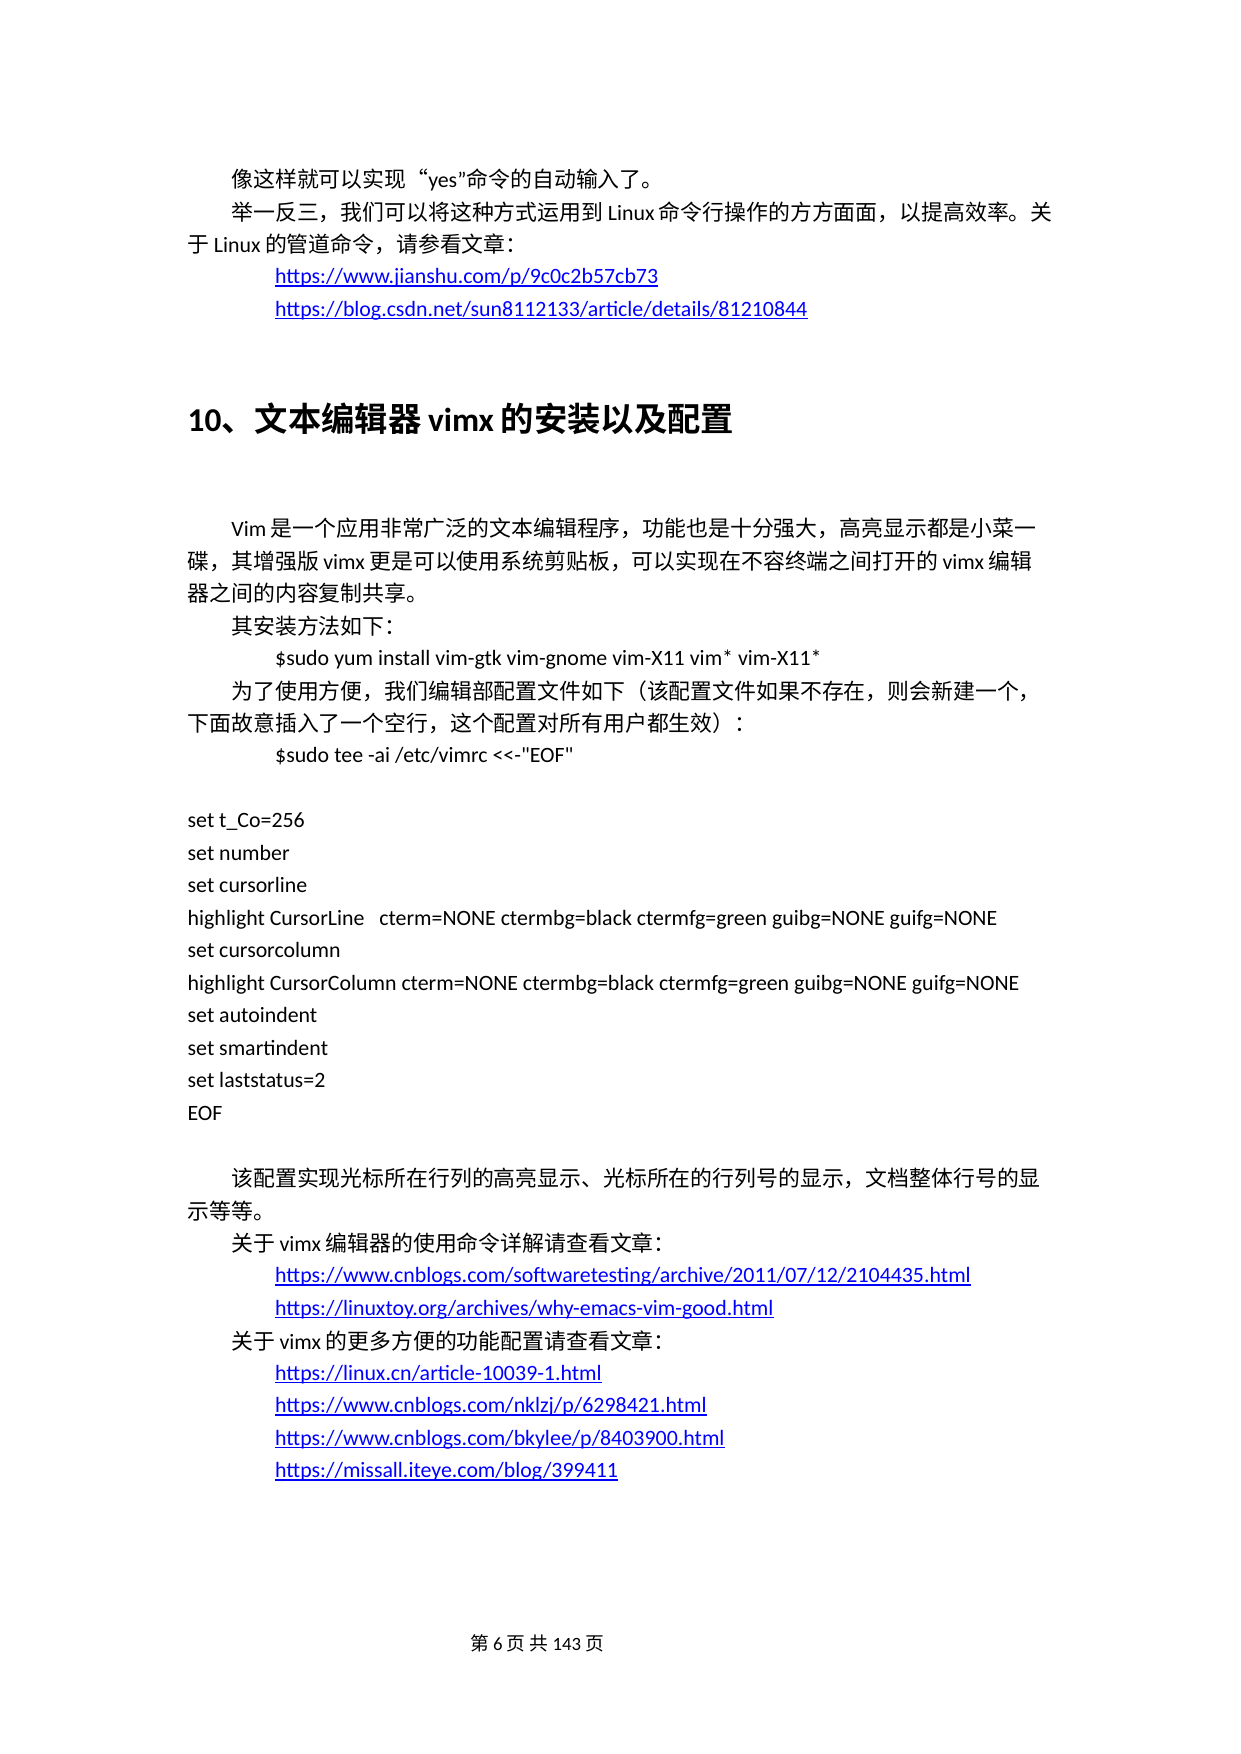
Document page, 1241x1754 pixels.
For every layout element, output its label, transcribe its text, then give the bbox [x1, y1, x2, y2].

text set number [187, 836, 1053, 868]
text 为了使用方便，我们编辑部配置文件如下（该配置文件如果不存在，则会新建一个，下面故意插入了一个空行，这个配置对所有用户都生效）： [187, 673, 1053, 738]
text https://linux.cn/article-10039-1.html [187, 1356, 1053, 1388]
text 其安装方法如下： [187, 608, 1053, 641]
text 举一反三，我们可以将这种方式运用到Linux命令行操作的方方面面，以提高效率。关于Linux的管道命令，请参看文章： [187, 194, 1053, 259]
text set t_Co=256 [187, 803, 1053, 836]
text EOF [187, 1096, 1053, 1128]
text 该配置实现光标所在行列的高亮显示、光标所在的行列号的显示，文档整体行号的显示等等。 [187, 1161, 1053, 1226]
text https://blog.csdn.net/sun8112133/article/details/81210844 [187, 292, 1053, 324]
text highlight CursorColumn cterm=NONE ctermbg=black ctermfg=green guibg=NONE guifg=NONE [187, 966, 1053, 998]
text https://www.cnblogs.com/bkylee/p/8403900.html [187, 1421, 1053, 1453]
text https://missall.iteye.com/blog/399411 [187, 1453, 1053, 1486]
text set smartindent [187, 1031, 1053, 1063]
text highlight CursorLine cterm=NONE ctermbg=black ctermfg=green guibg=NONE guifg=NONE [187, 901, 1053, 933]
text 关于vimx编辑器的使用命令详解请查看文章： [187, 1226, 1053, 1258]
text https://www.cnblogs.com/nklzj/p/6298421.html [187, 1388, 1053, 1421]
text https://linuxtoy.org/archives/why-emacs-vim-good.html [187, 1291, 1053, 1323]
text https://www.cnblogs.com/softwaretesting/archive/2011/07/12/2104435.html [187, 1258, 1053, 1291]
text set laststatus=2 [187, 1063, 1053, 1096]
text $sudo yum install vim-gtk vim-gnome vim-X11 vim* vim-X11* [187, 641, 1053, 673]
text 关于vimx的更多方便的功能配置请查看文章： [187, 1323, 1053, 1356]
subtitle 10、文本编辑器vimx的安装以及配置 [187, 384, 1053, 449]
text set cursorline [187, 868, 1053, 901]
text https://www.jianshu.com/p/9c0c2b57cb73 [187, 259, 1053, 292]
text set cursorcolumn [187, 933, 1053, 966]
text set autoindent [187, 998, 1053, 1031]
text 像这样就可以实现“yes”命令的自动输入了。 [187, 162, 1053, 194]
text Vim是一个应用非常广泛的文本编辑程序，功能也是十分强大，高亮显示都是小菜一碟，其增强版vimx更是可以使用系统剪贴板，可以实现在不容终端之间打开的vimx编辑器之间的内容复制共享。 [187, 511, 1053, 608]
text $sudo tee -ai /etc/vimrc <<-"EOF" [187, 738, 1053, 771]
